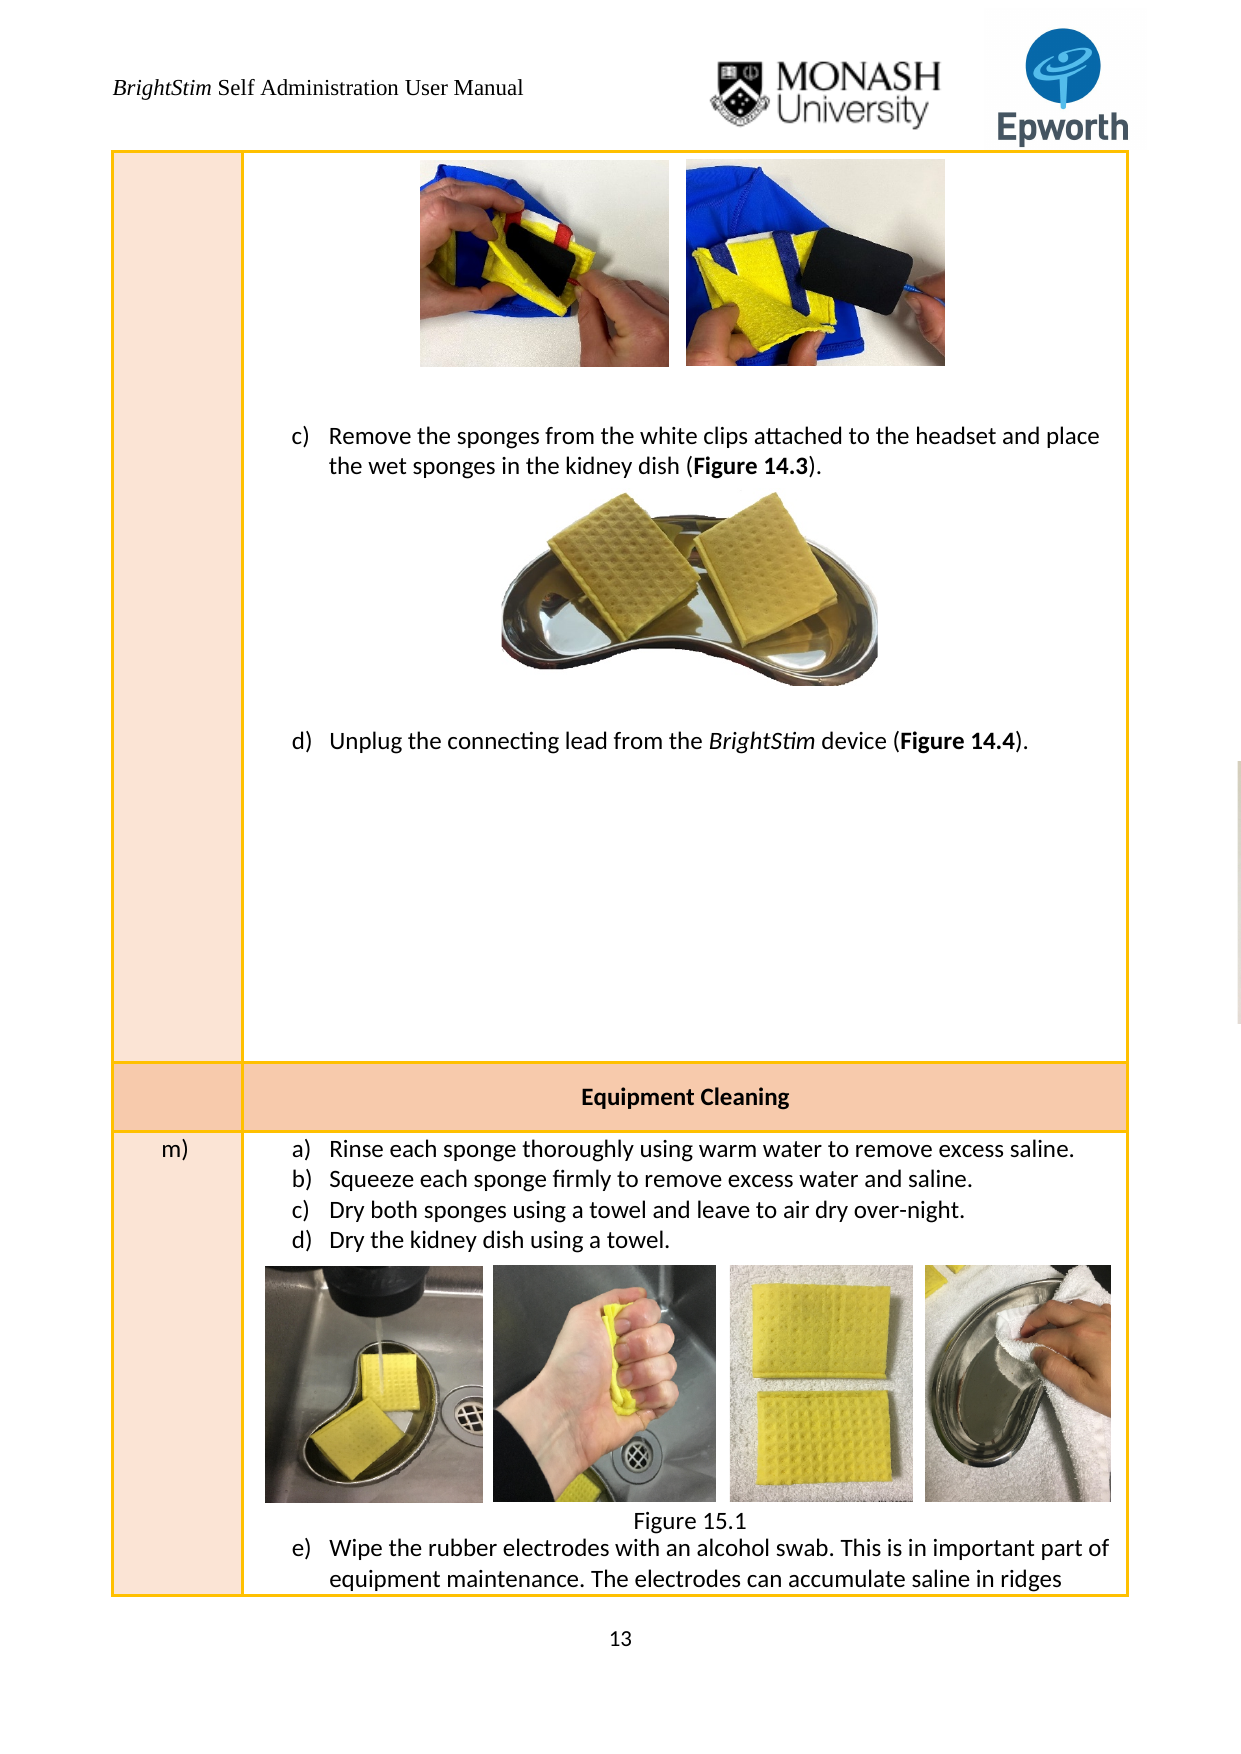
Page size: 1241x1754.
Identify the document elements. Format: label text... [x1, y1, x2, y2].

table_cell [244, 153, 1126, 1061]
picture [925, 1265, 1111, 1502]
table_cell [114, 1064, 241, 1130]
table_cell [114, 153, 241, 1061]
picture [501, 488, 878, 686]
picture [704, 48, 954, 139]
picture [265, 1266, 483, 1503]
picture [1237, 761, 1241, 1024]
table_cell Equipment Cleaning [244, 1064, 1126, 1130]
picture [493, 1265, 716, 1502]
picture [420, 160, 669, 367]
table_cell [244, 1133, 1126, 1594]
table_cell [114, 1133, 241, 1594]
picture [686, 159, 945, 366]
picture [729, 1265, 913, 1502]
